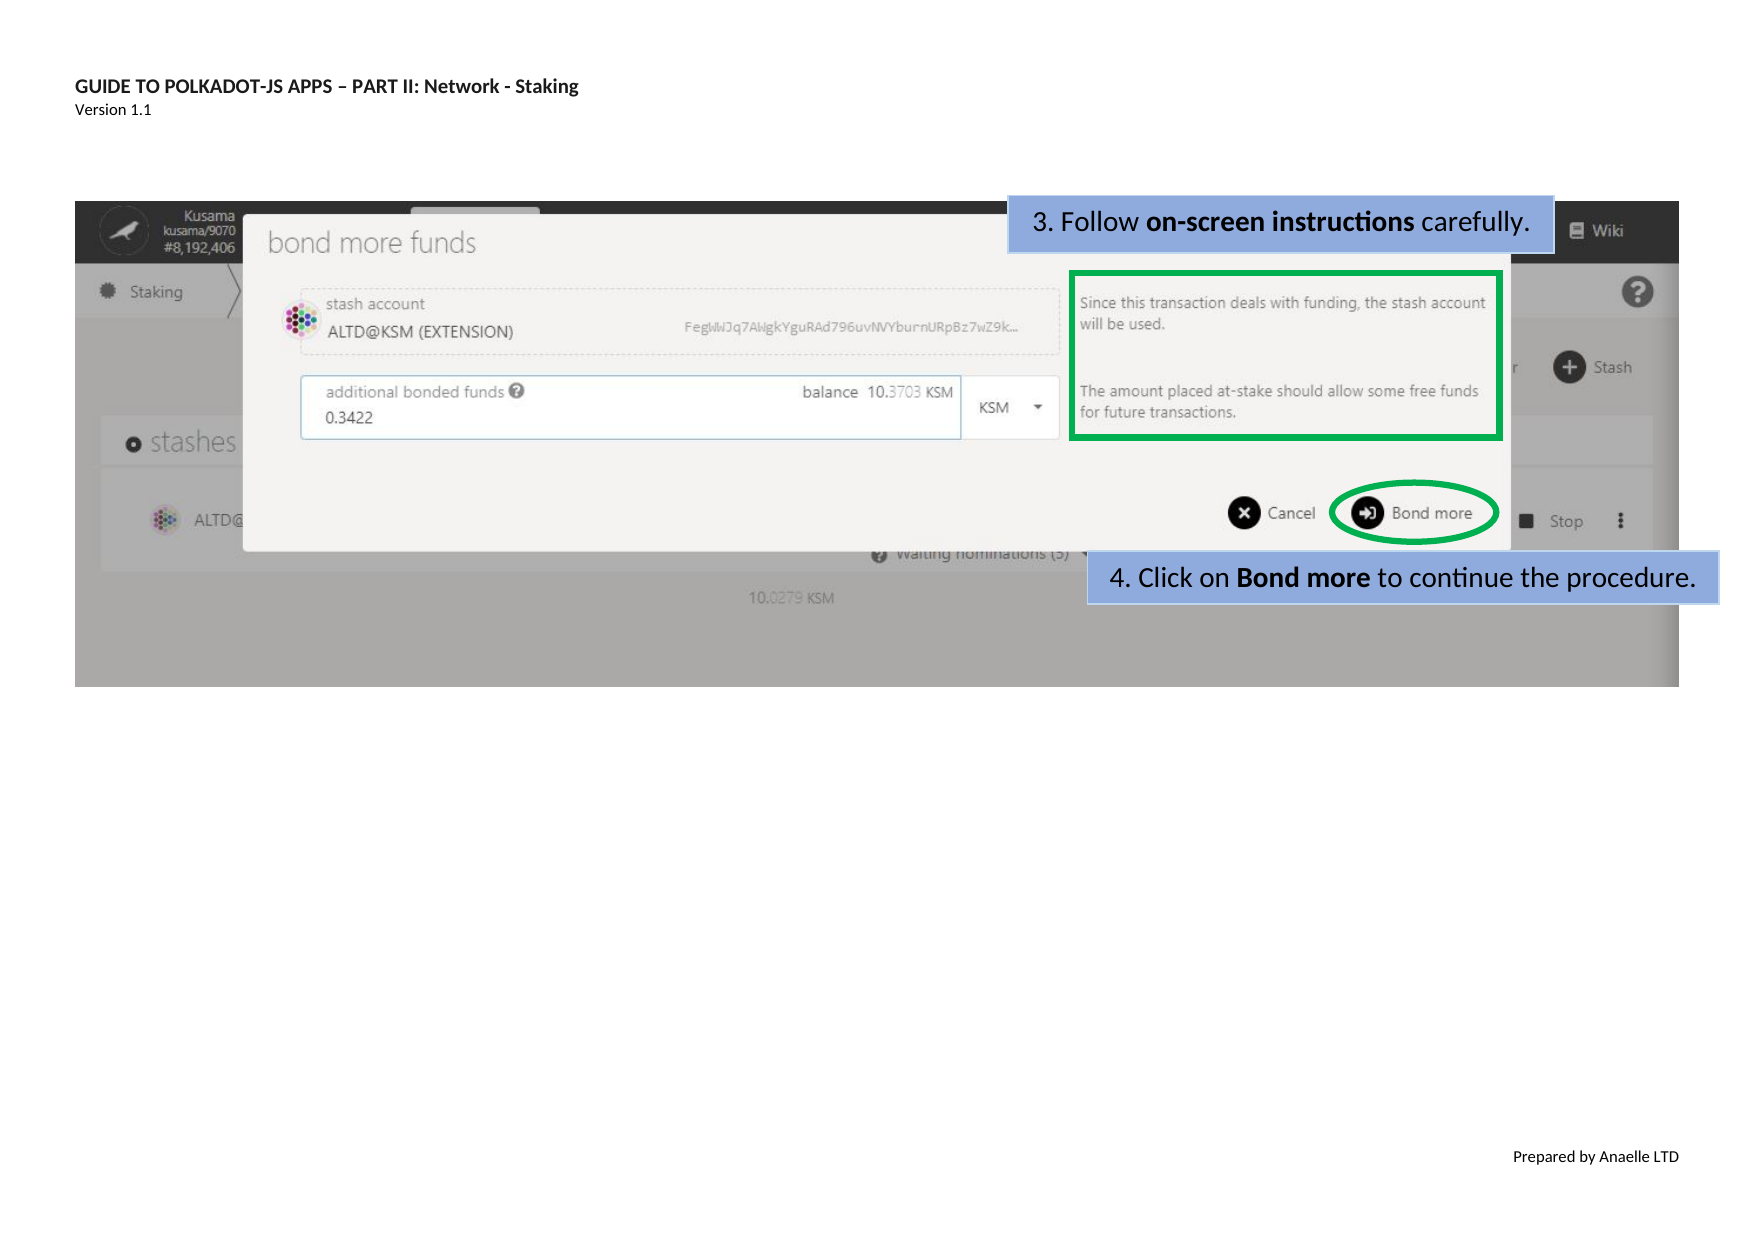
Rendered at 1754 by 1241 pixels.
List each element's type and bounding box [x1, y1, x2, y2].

picture [75, 201, 1679, 687]
